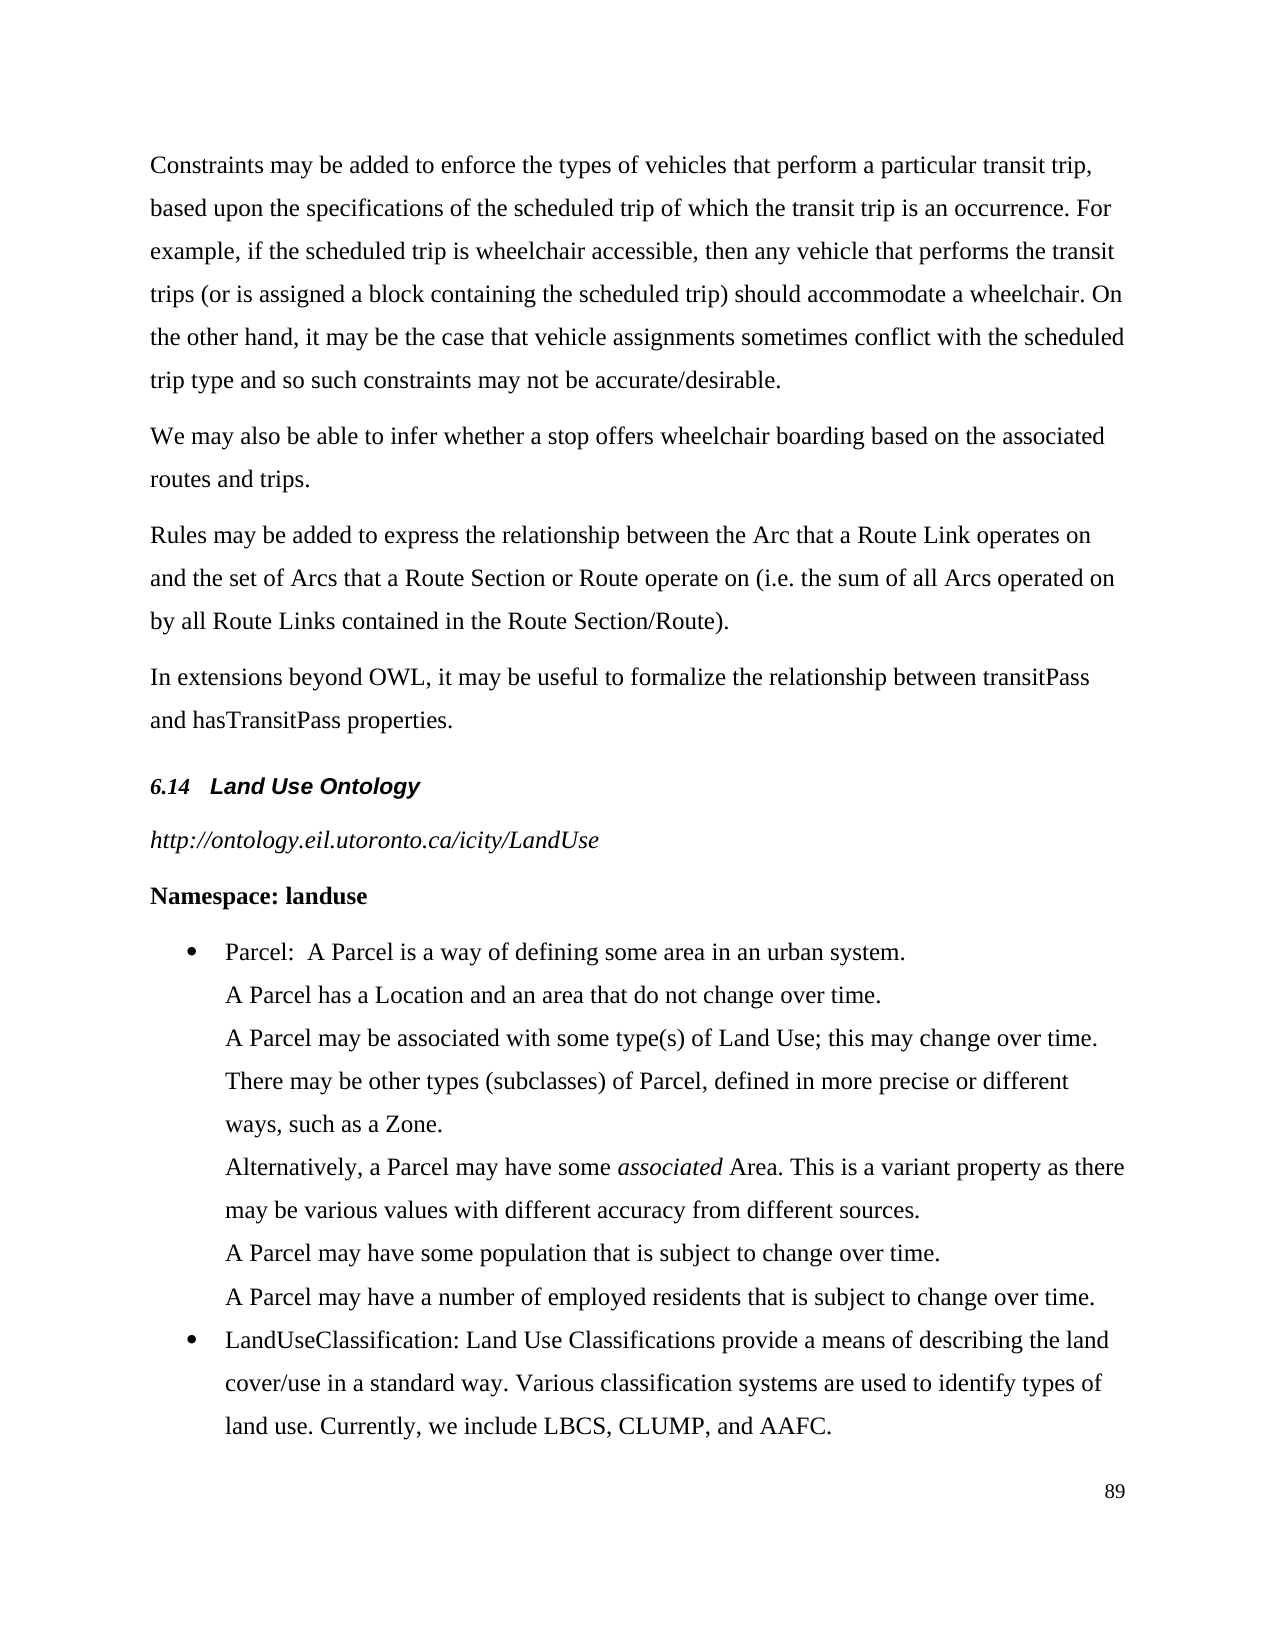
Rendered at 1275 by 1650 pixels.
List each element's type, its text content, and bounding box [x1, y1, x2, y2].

list LandUseClassification: Land Use Classifications provide a means of describing the land cover/use in a standard way. Various classification systems are used to identify types of land use. Currently, we include LBCS, CLUMP, and AAFC. [187, 1325, 1125, 1440]
list Parcel: A Parcel is a way of defining some area in an urban system. A Parcel has a Location and an area that do not change over time. A Parcel may be associated with some type(s) of Land Use; this may change over time. There may be other types (subclasses) of Parcel, defined in more precise or different ways, such as a Zone. Alternatively, a Parcel may have some associated Area. This is a variant property as there may be various values with different accuracy from different sources. A Parcel may have some population that is subject to change over time. A Parcel may have a number of employed residents that is subject to change over time. [187, 937, 1125, 1310]
text In extensions beyond OWL, it may be useful to formalize the relationship between transitPass and hasTransitPass properties. [150, 662, 1125, 734]
text We may also be able to infer whether a stop offers wheelchair boarding based on the associated routes and trips. [150, 421, 1125, 493]
text Namespace: landuse [150, 881, 1125, 910]
text Rules may be added to express the relationship between the Arc that a Route Link operates on and the set of Arcs that a Route Section or Route operate on (i.e. the sum of all Arcs operated on by all Route Links contained in the Route Section/Route). [150, 520, 1125, 635]
text Constraints may be added to enforce the types of vehicles that perform a particular transit trip, based upon the specifications of the scheduled trip of which the transit trip is an occurrence. For example, if the scheduled trip is wheelchair accessible, then any vehicle that performs the transit trips (or is assigned a block containing the scheduled trip) should accommodate a wheelchair. On the other hand, it may be the case that vehicle assignments sometimes conflict with the scheduled trip type and so such constraints may not be accurate/desirable. [150, 150, 1125, 394]
text http://ontology.eil.utoronto.ca/icity/LandUse [150, 825, 1125, 854]
subtitle Land Use Ontology [150, 773, 1125, 799]
